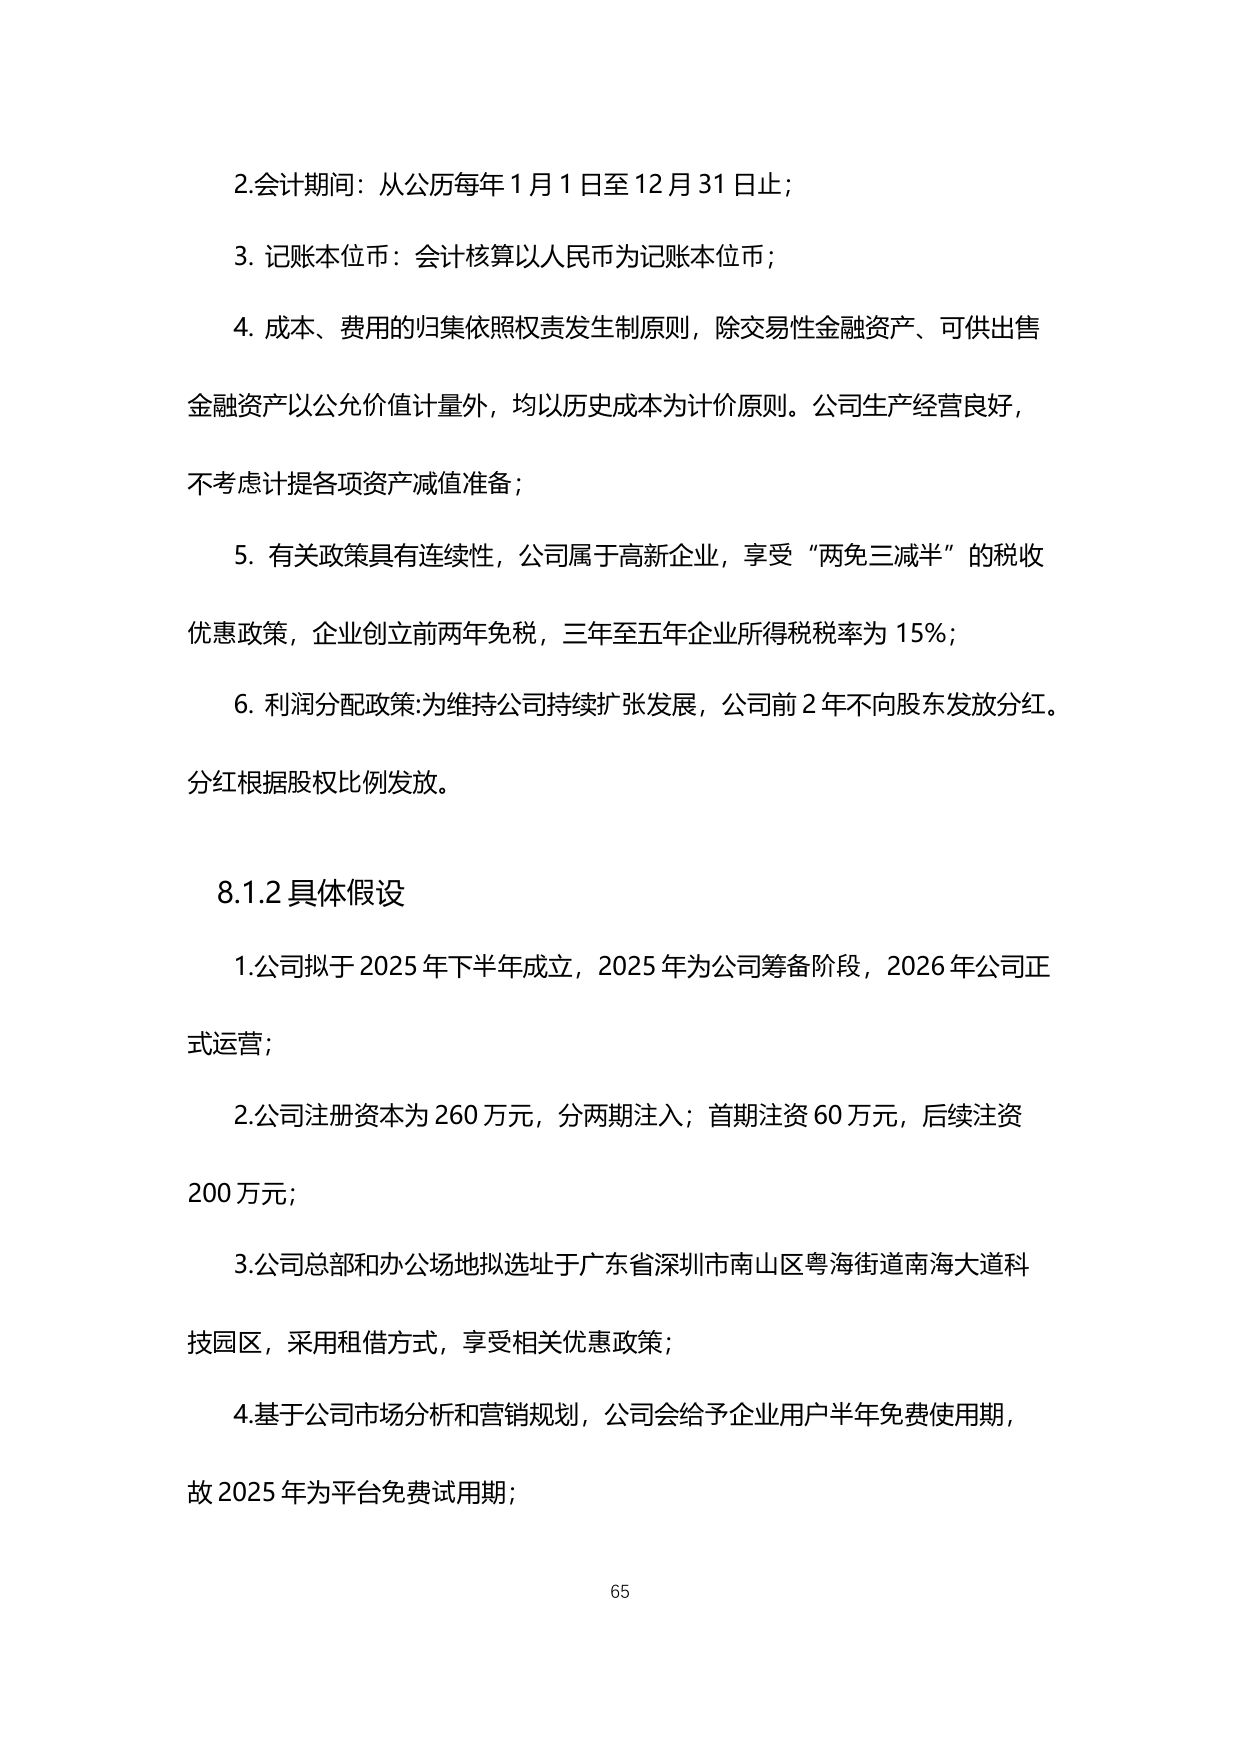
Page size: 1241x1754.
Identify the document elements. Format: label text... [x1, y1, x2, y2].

text 8.1.2具体假设 [187, 860, 1053, 925]
text 5. 有关政策具有连续性，公司属于高新企业，享受“两免三减半”的税收优惠政策，企业创立前两年免税，三年至五年企业所得税税率为 15%； [187, 522, 1053, 665]
text 2.公司注册资本为260万元，分两期注入；首期注资60万元，后续注资200万元； [187, 1082, 1053, 1225]
text 6. 利润分配政策:为维持公司持续扩张发展，公司前2年不向股东发放分红。分红根据股权比例发放。 [187, 671, 1053, 814]
text 4. 成本、费用的归集依照权责发⽣制原则，除交易性金融资产、可供出售金融资产以公允价值计量外，均以历史成本为计价原则。公司生产经营良好，不考虑计提各项资产减值准备； [187, 294, 1053, 515]
text 2.会计期间：从公历每年1月1日至12月31日止； [187, 151, 1053, 216]
text 1.公司拟于2025年下半年成立，2025年为公司筹备阶段，2026年公司正式运营； [187, 932, 1053, 1075]
text 3. 记账本位币：会计核算以人民币为记账本位币； [187, 223, 1053, 288]
text 3.公司总部和办公场地拟选址于广东省深圳市南山区粤海街道南海大道科技园区，采用租借方式，享受相关优惠政策； [187, 1231, 1053, 1374]
text 4.基于公司市场分析和营销规划，公司会给予企业用户半年免费使用期，故2025年为平台免费试用期； [187, 1381, 1053, 1524]
